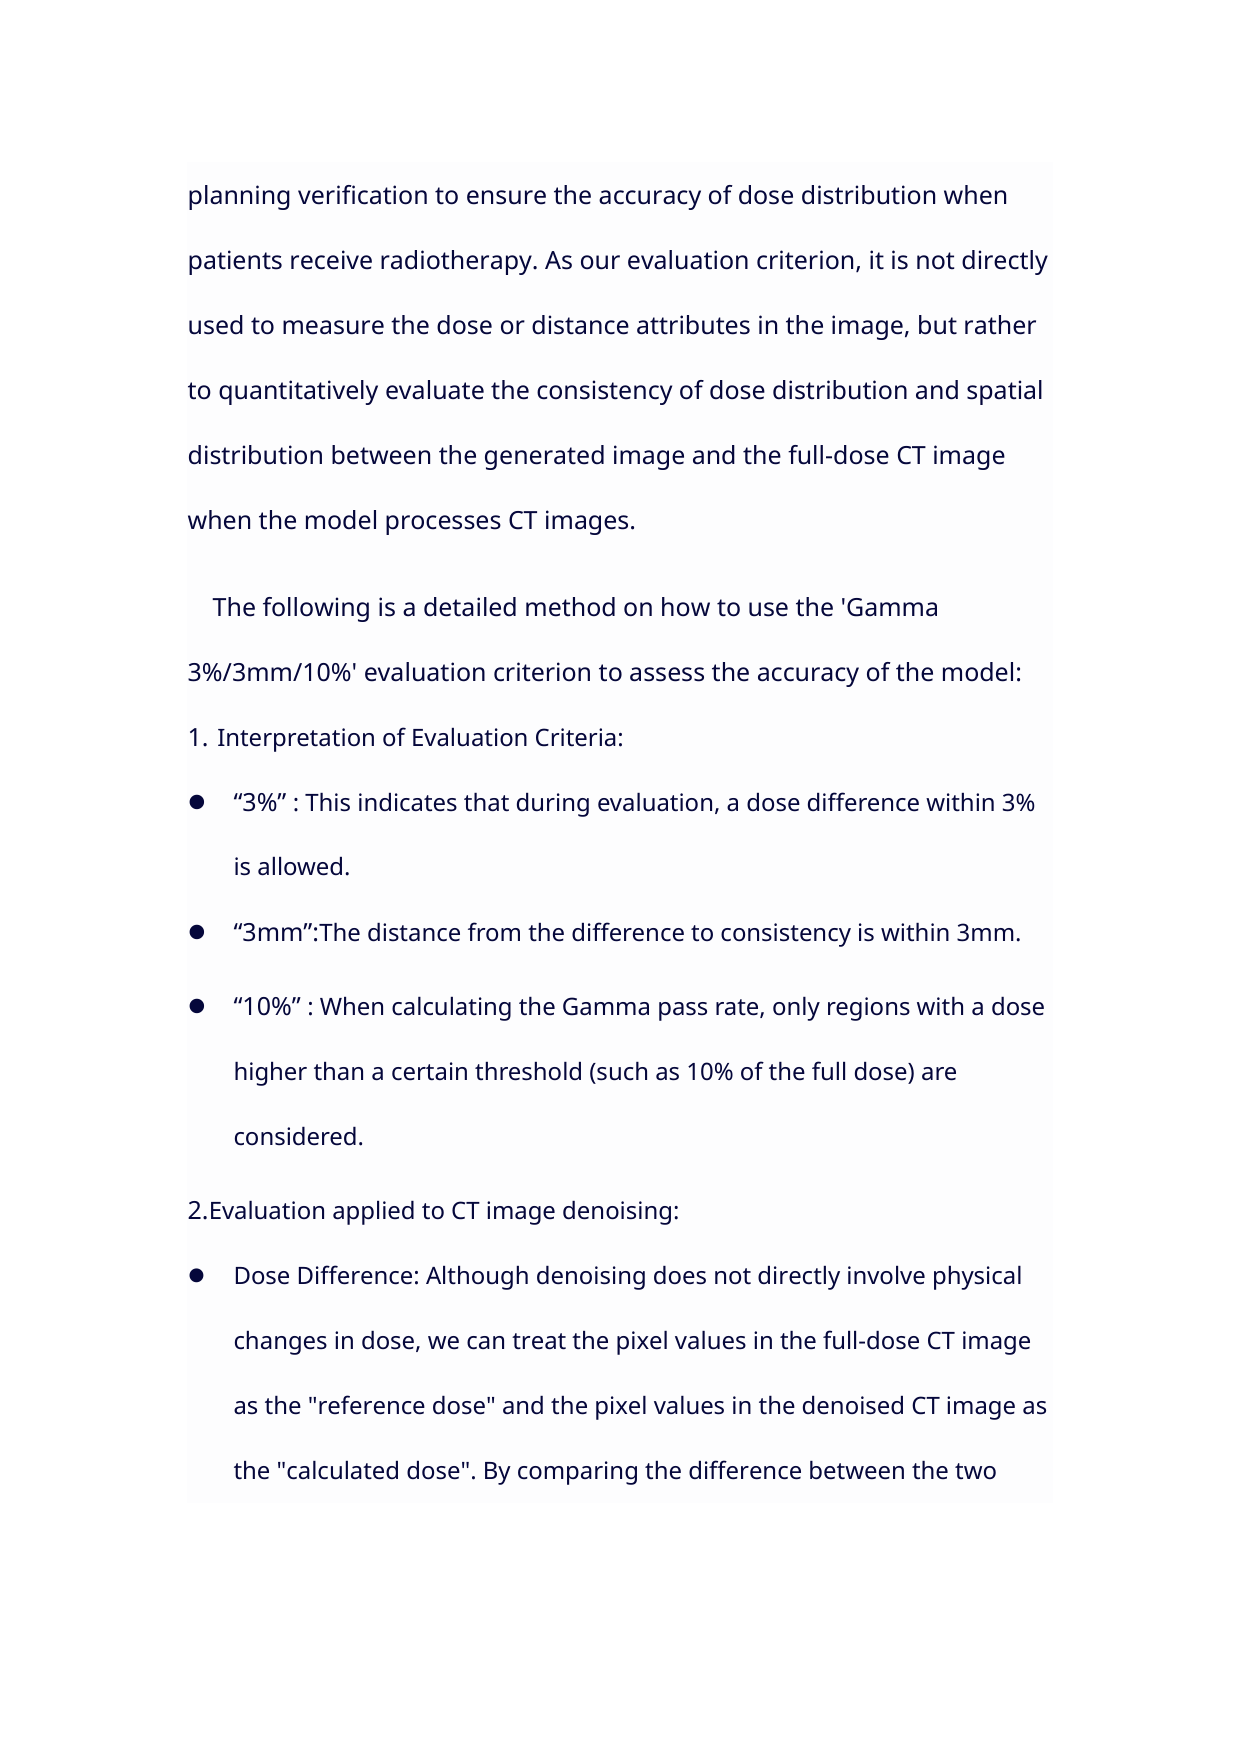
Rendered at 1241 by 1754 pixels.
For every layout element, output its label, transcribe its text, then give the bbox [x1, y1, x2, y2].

text The following is a detailed method on how to use the 'Gamma 3%/3mm/10%' evaluation criterion to assess the accuracy of the model: [187, 574, 1053, 704]
list “3%” : This indicates that during evaluation, a dose difference within 3% is allowed. [187, 769, 1053, 899]
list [187, 1243, 1053, 1503]
text 2.Evaluation applied to CT image denoising: [187, 1178, 1053, 1243]
list Interpretation of Evaluation Criteria: [187, 704, 1053, 769]
list “3mm”:The distance from the difference to consistency is within 3mm. [187, 899, 1053, 964]
list “10%” : When calculating the Gamma pass rate, only regions with a dose higher than a certain threshold (such as 10% of the full dose) are considered. [187, 973, 1053, 1168]
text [187, 162, 1053, 552]
